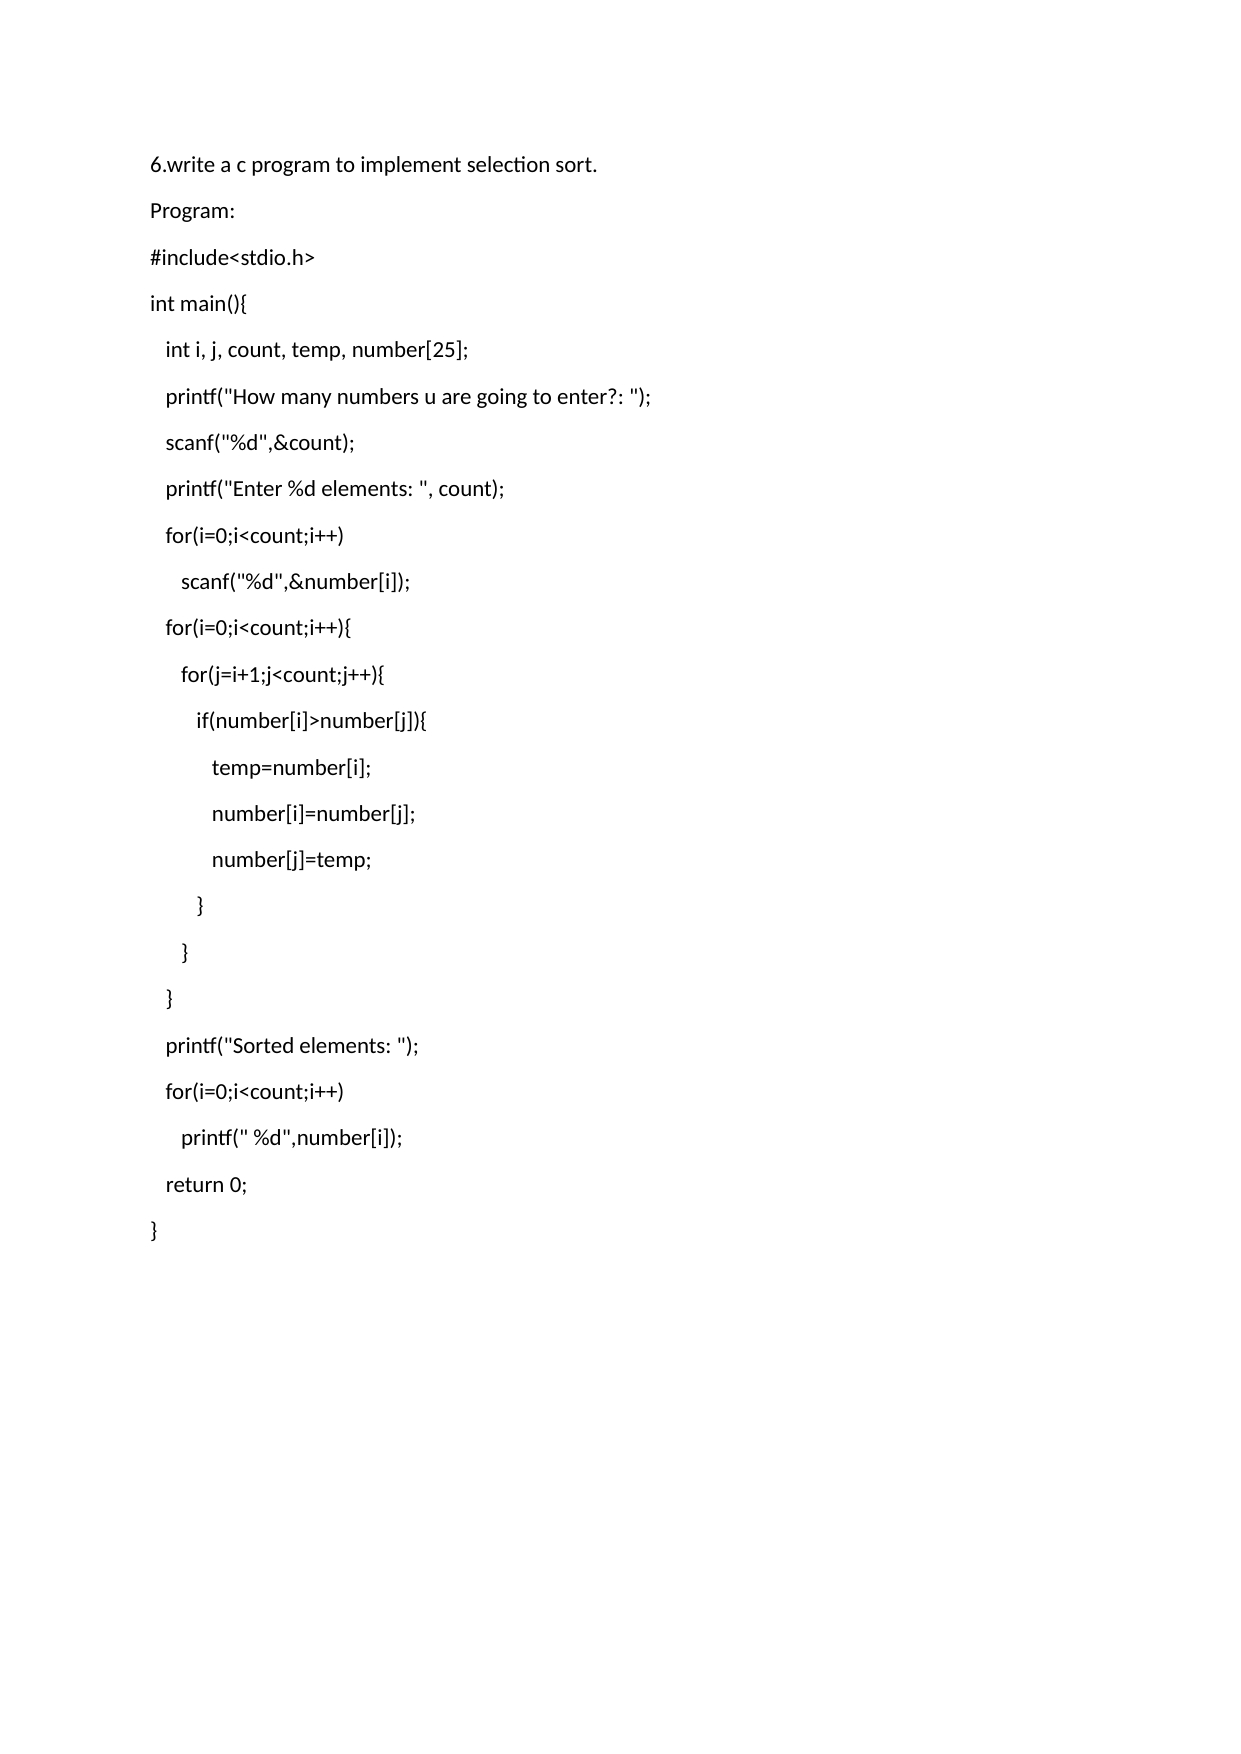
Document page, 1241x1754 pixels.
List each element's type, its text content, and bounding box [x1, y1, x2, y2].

text return 0; [150, 1170, 1090, 1198]
text for(j=i+1;j<count;j++){ [150, 660, 1090, 688]
text number[j]=temp; [150, 845, 1090, 873]
text printf("Sorted elements: "); [150, 1031, 1090, 1059]
text scanf("%d",&count); [150, 428, 1090, 456]
text for(i=0;i<count;i++) [150, 521, 1090, 549]
text int i, j, count, temp, number[25]; [150, 335, 1090, 363]
text printf("Enter %d elements: ", count); [150, 474, 1090, 502]
text for(i=0;i<count;i++) [150, 1077, 1090, 1105]
text } [150, 984, 1090, 1012]
text printf(" %d",number[i]); [150, 1123, 1090, 1151]
text } [150, 1216, 1090, 1244]
text } [150, 892, 1090, 920]
text 6.write a c program to implement selection sort. [150, 150, 1090, 178]
text temp=number[i]; [150, 753, 1090, 781]
text for(i=0;i<count;i++){ [150, 613, 1090, 642]
text number[i]=number[j]; [150, 799, 1090, 827]
text } [150, 938, 1090, 966]
text int main(){ [150, 289, 1090, 317]
text Program: [150, 196, 1090, 224]
text printf("How many numbers u are going to enter?: "); [150, 382, 1090, 410]
text scanf("%d",&number[i]); [150, 567, 1090, 595]
text #include<stdio.h> [150, 243, 1090, 271]
text if(number[i]>number[j]){ [150, 706, 1090, 734]
